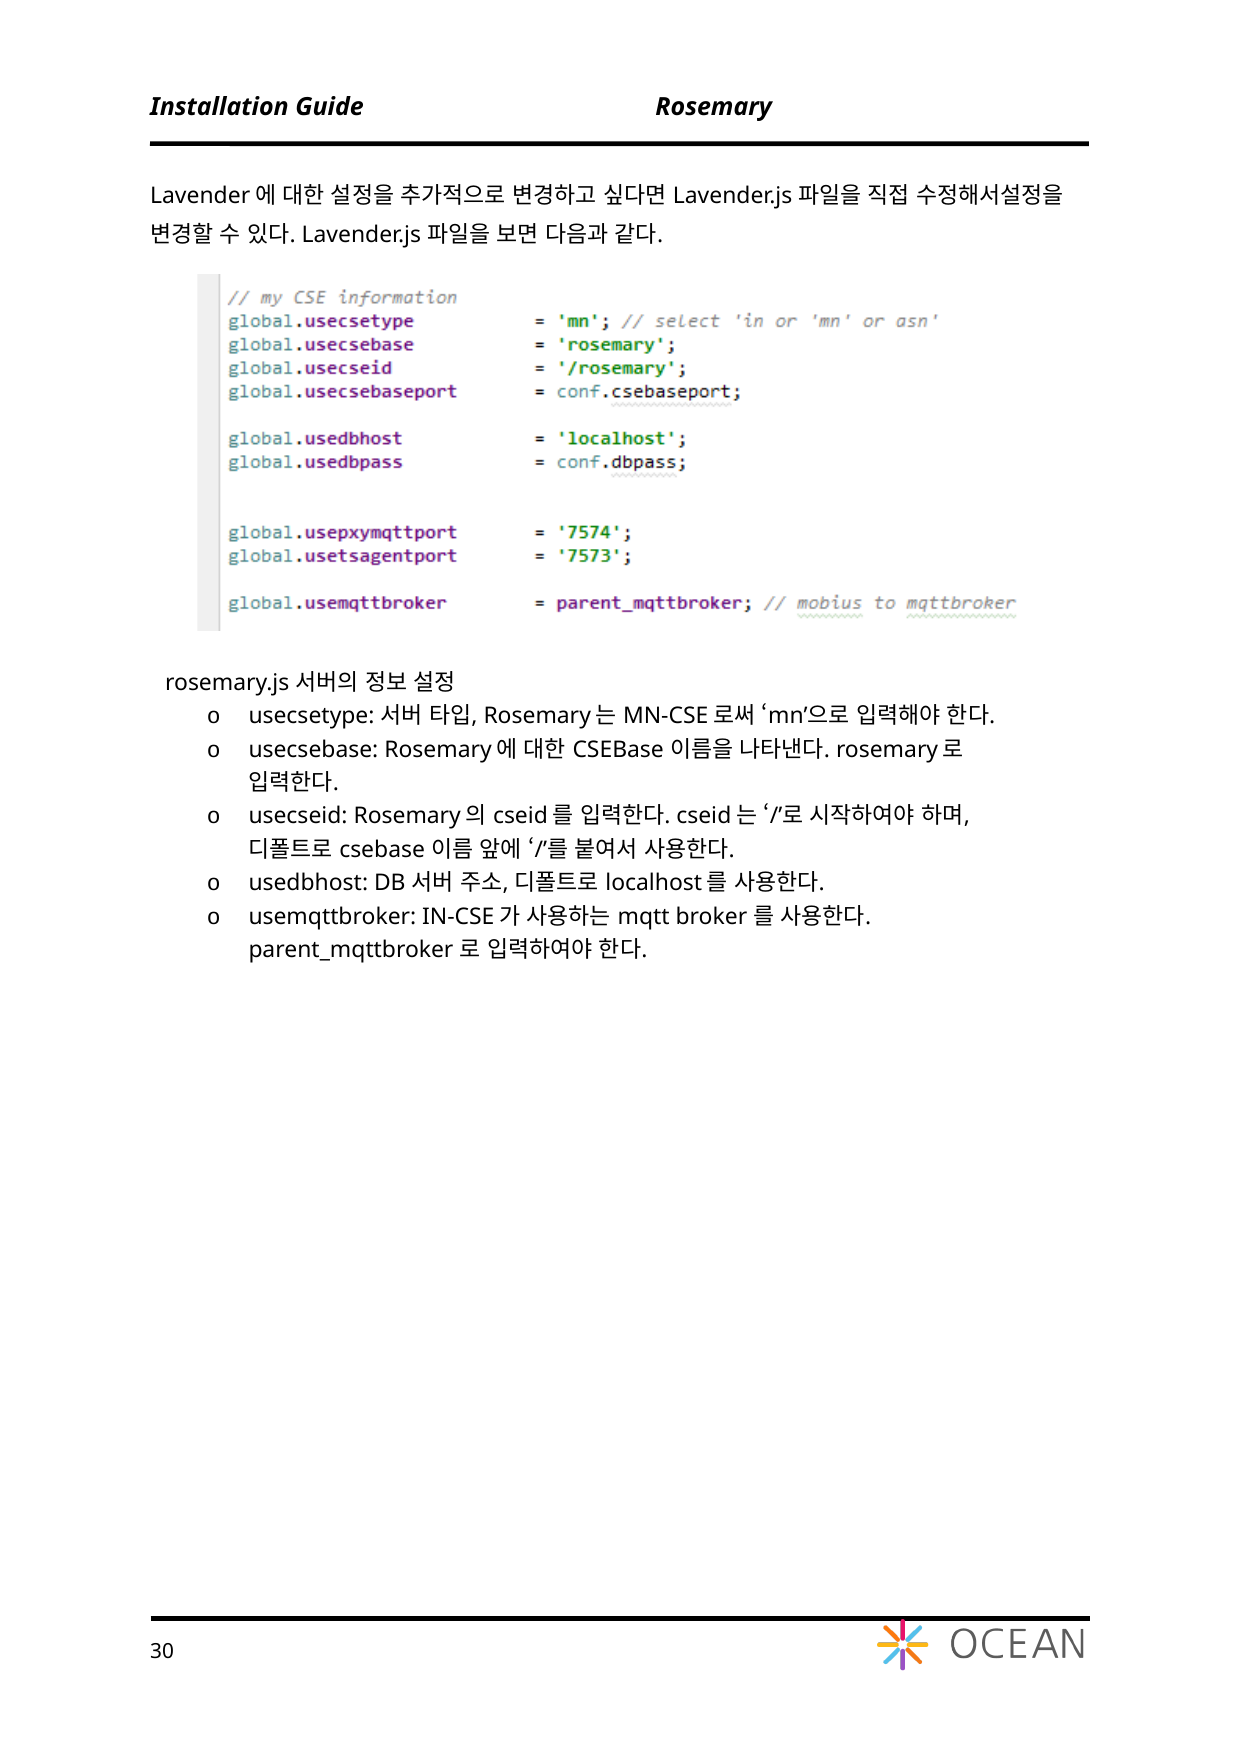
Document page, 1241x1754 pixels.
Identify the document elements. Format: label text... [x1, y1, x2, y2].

picture [873, 1612, 1092, 1678]
picture [197, 274, 1043, 631]
text Lavender에 대한 설정을 추가적으로 변경하고 싶다면 Lavender.js 파일을 직접 수정해서설정을 변경할 수 있다. Lavender.js 파일을 보면 다음과 같다. [150, 177, 1090, 249]
